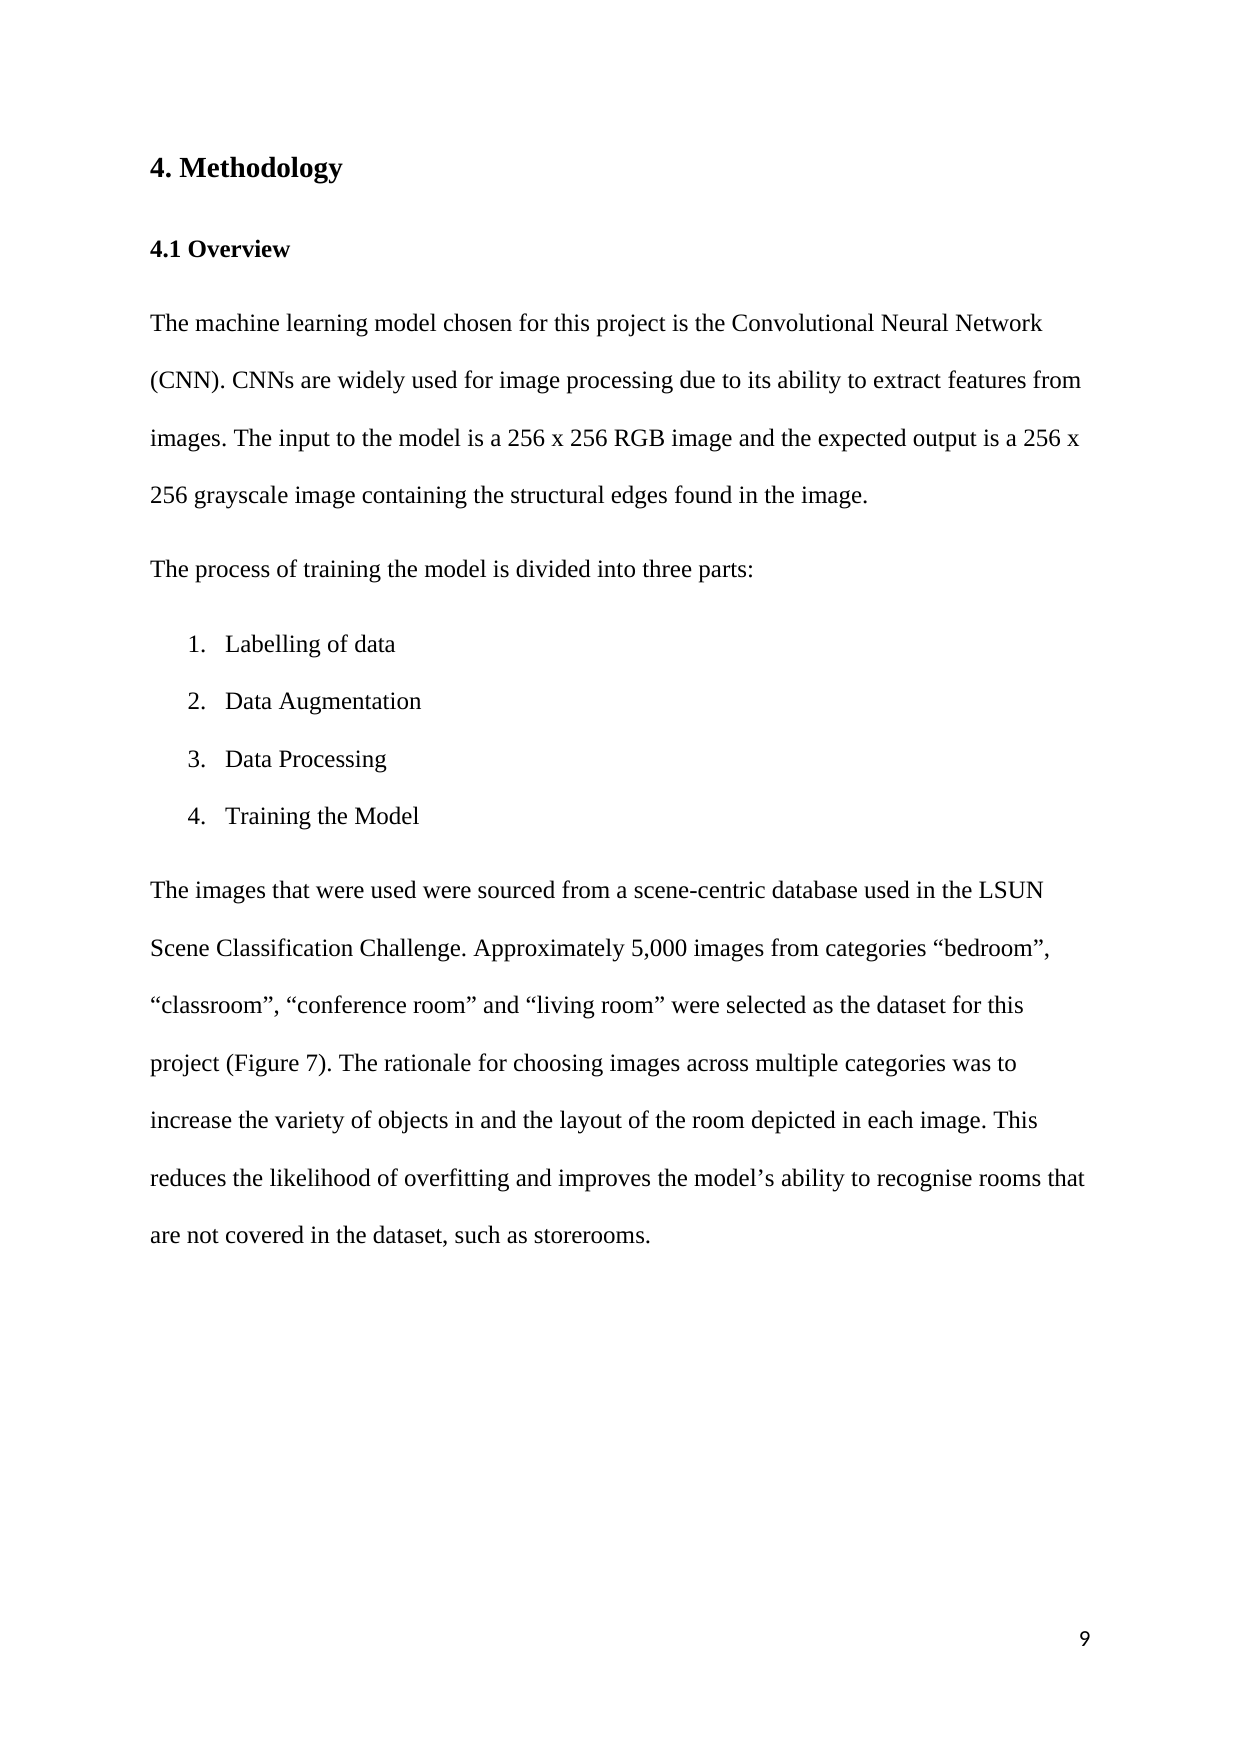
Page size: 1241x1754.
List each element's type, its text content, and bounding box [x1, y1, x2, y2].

text 4.1 Overview [150, 234, 1090, 262]
text The machine learning model chosen for this project is the Convolutional Neural Network (CNN). CNNs are widely used for image processing due to its ability to extract features from images. The input to the model is a 256 x 256 RGB image and the expected output is a 256 x 256 grayscale image containing the structural edges found in the image. [150, 308, 1090, 509]
text 4. Methodology [150, 150, 1090, 183]
text The images that were used were sourced from a scene-centric database used in the LSUN Scene Classification Challenge. Approximately 5,000 images from categories “bedroom”, “classroom”, “conference room” and “living room” were selected as the dataset for this project (Figure 7). The rationale for choosing images across multiple categories was to increase the variety of objects in and the layout of the room depicted in each image. This reduces the likelihood of overfitting and improves the model’s ability to recognise rooms that are not covered in the dataset, such as storerooms. [150, 875, 1090, 1249]
list Data Augmentation [187, 686, 1090, 715]
list Data Processing [187, 744, 1090, 772]
list Labelling of data [187, 629, 1090, 657]
text The process of training the model is divided into three parts: [150, 554, 1090, 583]
list Training the Model [187, 801, 1090, 830]
